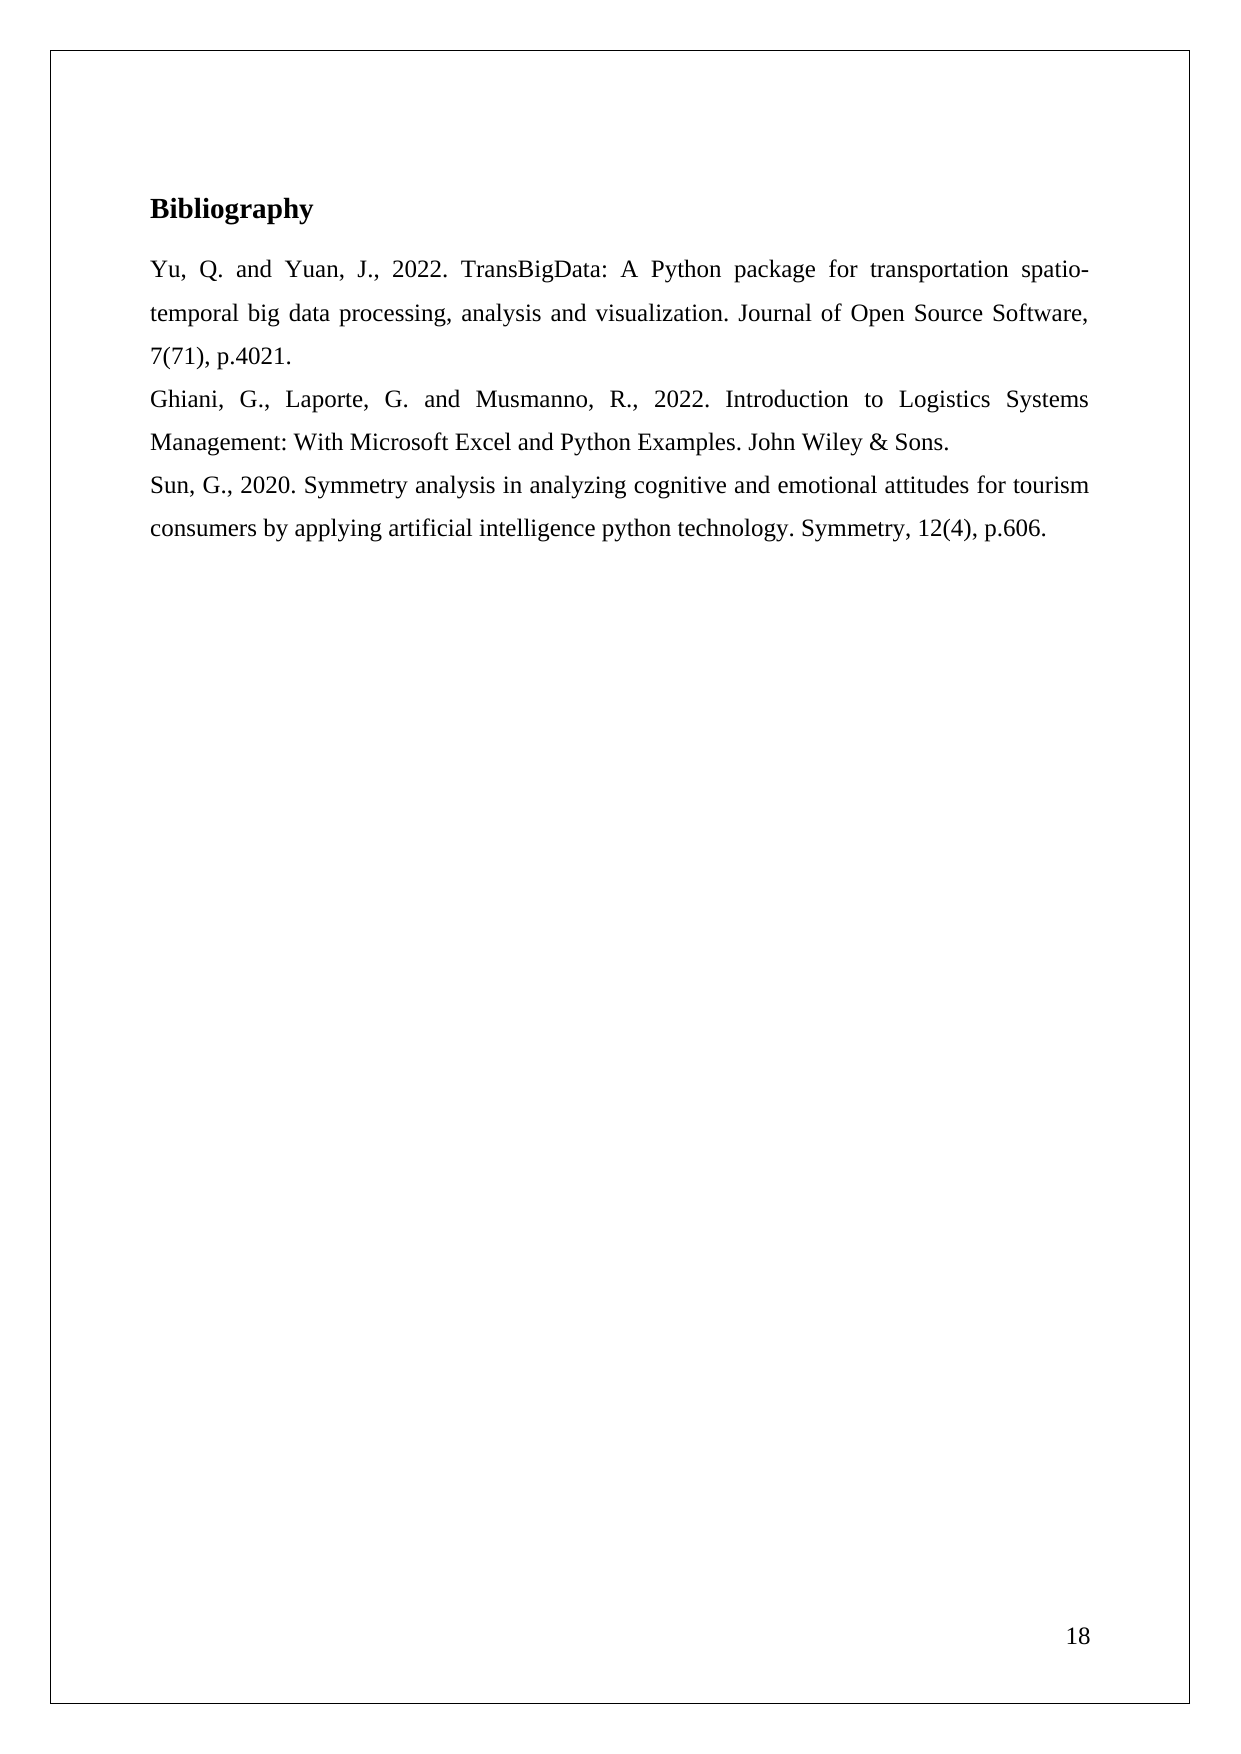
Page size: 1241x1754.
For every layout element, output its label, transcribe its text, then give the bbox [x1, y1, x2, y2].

text Ghiani, G., Laporte, G. and Musmanno, R., 2022. Introduction to Logistics Systems Management: With Microsoft Excel and Python Examples. John Wiley & Sons. [150, 384, 1090, 456]
text Sun, G., 2020. Symmetry analysis in analyzing cognitive and emotional attitudes for tourism consumers by applying artificial intelligence python technology. Symmetry, 12(4), p.606. [150, 470, 1090, 542]
subtitle Bibliography [150, 192, 1090, 225]
text Yu, Q. and Yuan, J., 2022. TransBigData: A Python package for transportation spatio-temporal big data processing, analysis and visualization. Journal of Open Source Software, 7(71), p.4021. [150, 254, 1090, 369]
